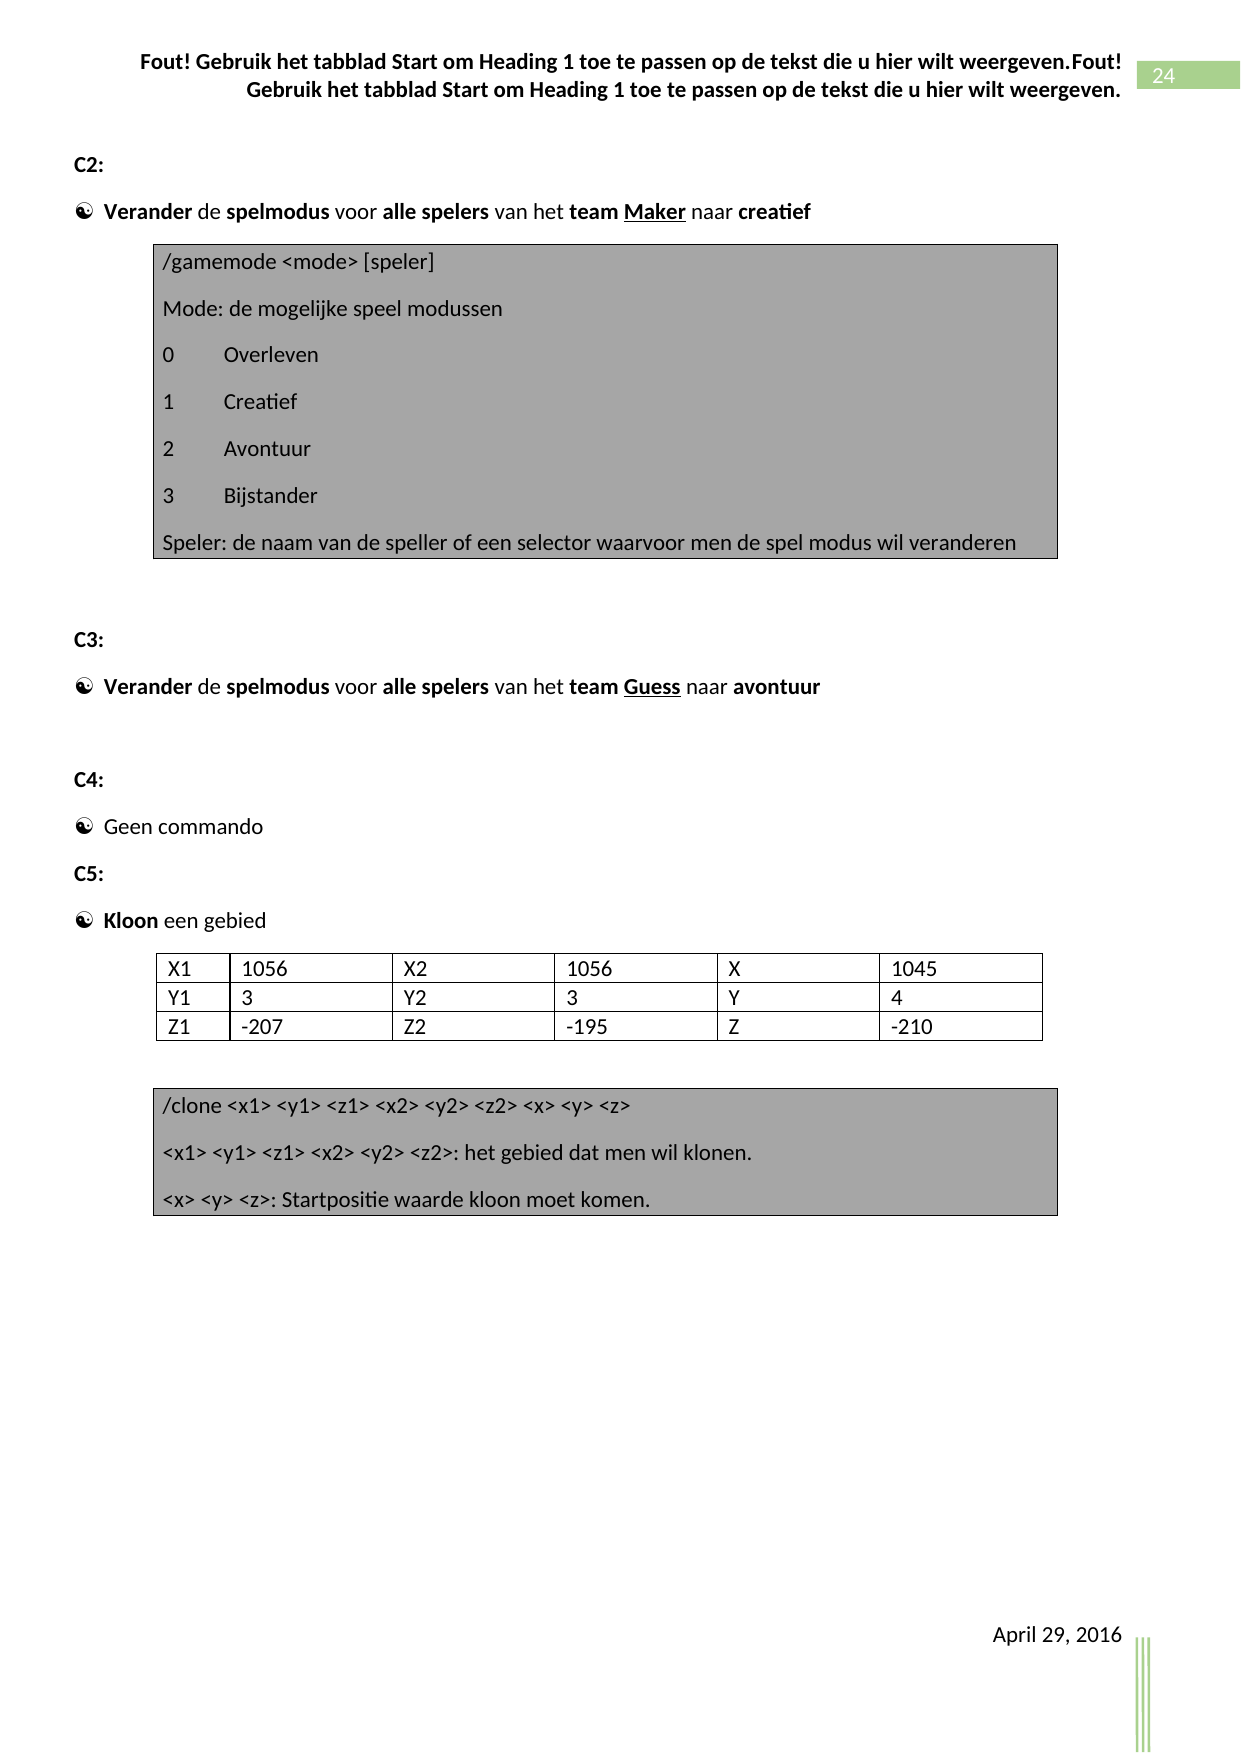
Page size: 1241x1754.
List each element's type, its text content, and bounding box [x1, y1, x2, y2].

list Geen commando [74, 812, 1137, 841]
list Verander de spelmodus voor alle spelers van het team Maker naar creatief [74, 197, 1137, 225]
table_cell Z2 [393, 1012, 554, 1040]
table_header 1056 [555, 954, 717, 982]
table_cell -207 [231, 1012, 392, 1040]
table_cell 4 [880, 983, 1042, 1011]
list Creatief [154, 384, 1057, 416]
table_header 1045 [880, 954, 1042, 982]
table_cell Z1 [157, 1012, 229, 1040]
text /clone <x1> <y1> <z1> <x2> <y2> <z2> <x> <y> <z> [154, 1089, 1057, 1119]
list Overleven [154, 337, 1057, 369]
list Verander de spelmodus voor alle spelers van het team Guess naar avontuur [74, 672, 1137, 700]
table_header X1 [157, 954, 229, 982]
text C4: [74, 766, 1137, 794]
list Bijstander [154, 478, 1057, 509]
table_cell Y2 [393, 983, 554, 1011]
text <x1> <y1> <z1> <x2> <y2> <z2>: het gebied dat men wil klonen. [154, 1135, 1057, 1166]
table_cell Z [718, 1012, 879, 1040]
table_header X2 [393, 954, 554, 982]
table_cell -210 [880, 1012, 1042, 1040]
table_cell Y [718, 983, 879, 1011]
table_cell -195 [555, 1012, 717, 1040]
table_cell 3 [231, 983, 392, 1011]
table_header X [718, 954, 879, 982]
table_header 1056 [231, 954, 392, 982]
text Speler: de naam van de speller of een selector waarvoor men de spel modus wil veranderen [154, 525, 1057, 558]
text C2: [74, 150, 1137, 178]
text Mode: de mogelijke speel modussen [154, 291, 1057, 322]
text <x> <y> <z>: Startpositie waarde kloon moet komen. [154, 1182, 1057, 1215]
text /gamemode <mode> [speler] [154, 245, 1057, 275]
list Kloon een gebied [74, 906, 1137, 934]
list Avontuur [154, 431, 1057, 462]
text C3: [74, 625, 1137, 653]
table_cell Y1 [157, 983, 229, 1011]
table_cell 3 [555, 983, 717, 1011]
text C5: [74, 859, 1137, 887]
